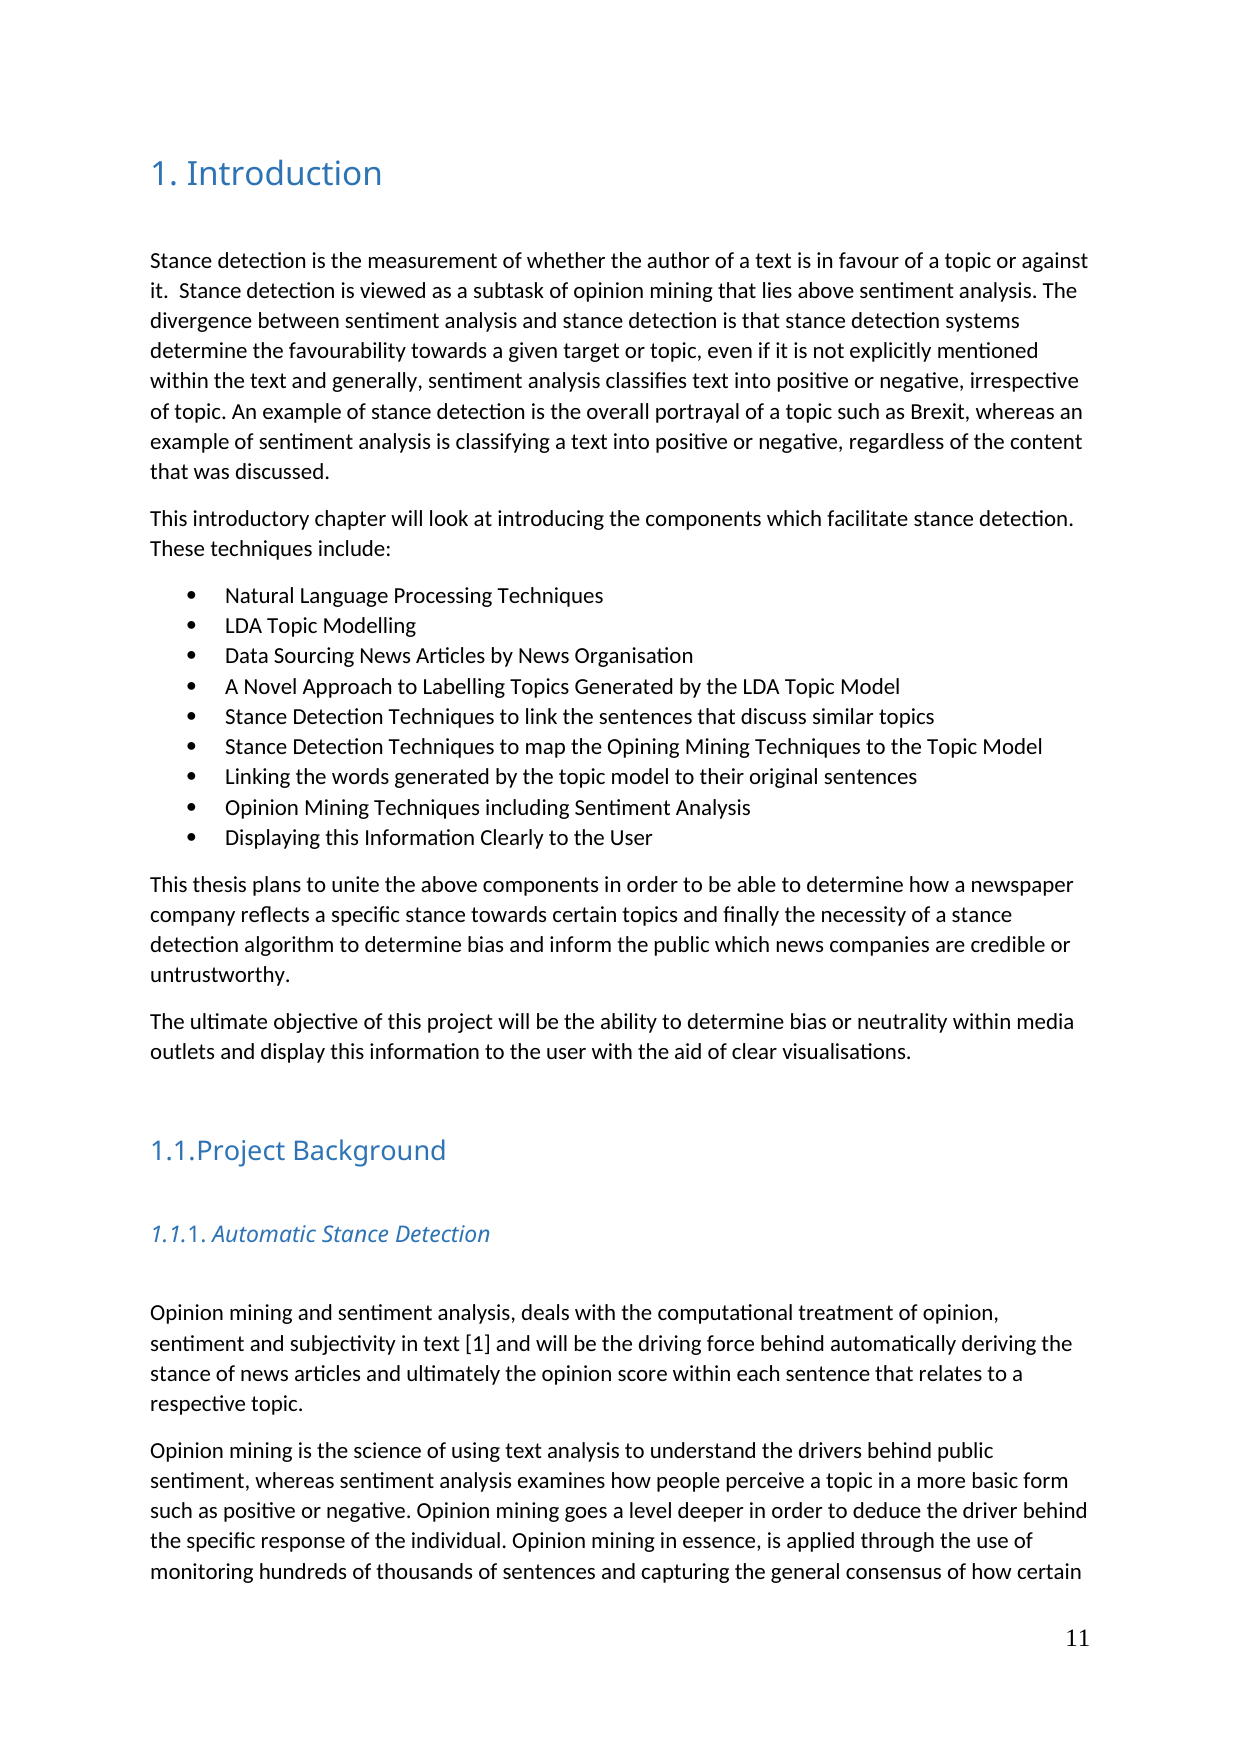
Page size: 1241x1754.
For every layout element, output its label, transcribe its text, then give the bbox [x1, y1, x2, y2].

text This introductory chapter will look at introducing the components which facilitate stance detection. These techniques include: [150, 504, 1090, 562]
subtitle 1. Introduction [150, 150, 1090, 195]
list Stance Detection Techniques to map the Opining Mining Techniques to the Topic Model [187, 732, 1090, 760]
text Opinion mining and sentiment analysis, deals with the computational treatment of opinion, sentiment and subjectivity in text [1] and will be the driving force behind automatically deriving the stance of news articles and ultimately the opinion score within each sentence that relates to a respective topic. [150, 1298, 1090, 1417]
list Stance Detection Techniques to link the sentences that discuss similar topics [187, 702, 1090, 730]
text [150, 1436, 1090, 1585]
text The ultimate objective of this project will be the ability to determine bias or neutrality within media outlets and display this information to the user with the aid of clear visualisations. [150, 1007, 1090, 1066]
list Natural Language Processing Techniques [187, 581, 1090, 609]
text Stance detection is the measurement of whether the author of a text is in favour of a topic or against it. Stance detection is viewed as a subtask of opinion mining that lies above sentiment analysis. The divergence between sentiment analysis and stance detection is that stance detection systems determine the favourability towards a given target or topic, even if it is not explicitly mentioned within the text and generally, sentiment analysis classifies text into positive or negative, irrespective of topic. An example of stance detection is the overall portrayal of a topic such as Brexit, whereas an example of sentiment analysis is classifying a text into positive or negative, regardless of the content that was discussed. [150, 246, 1090, 485]
text This thesis plans to unite the above components in order to be able to determine how a newspaper company reflects a specific stance towards certain topics and finally the necessity of a stance detection algorithm to determine bias and inform the public which news companies are credible or untrustworthy. [150, 870, 1090, 988]
list LDA Topic Modelling [187, 611, 1090, 639]
list Opinion Mining Techniques including Sentiment Analysis [187, 793, 1090, 821]
subtitle Project Background [150, 1131, 1090, 1168]
subtitle 1.1.1. Automatic Stance Detection [150, 1218, 1090, 1249]
list Displaying this Information Clearly to the User [187, 823, 1090, 851]
list Data Sourcing News Articles by News Organisation [187, 642, 1090, 670]
list Linking the words generated by the topic model to their original sentences [187, 762, 1090, 791]
list A Novel Approach to Labelling Topics Generated by the LDA Topic Model [187, 672, 1090, 700]
